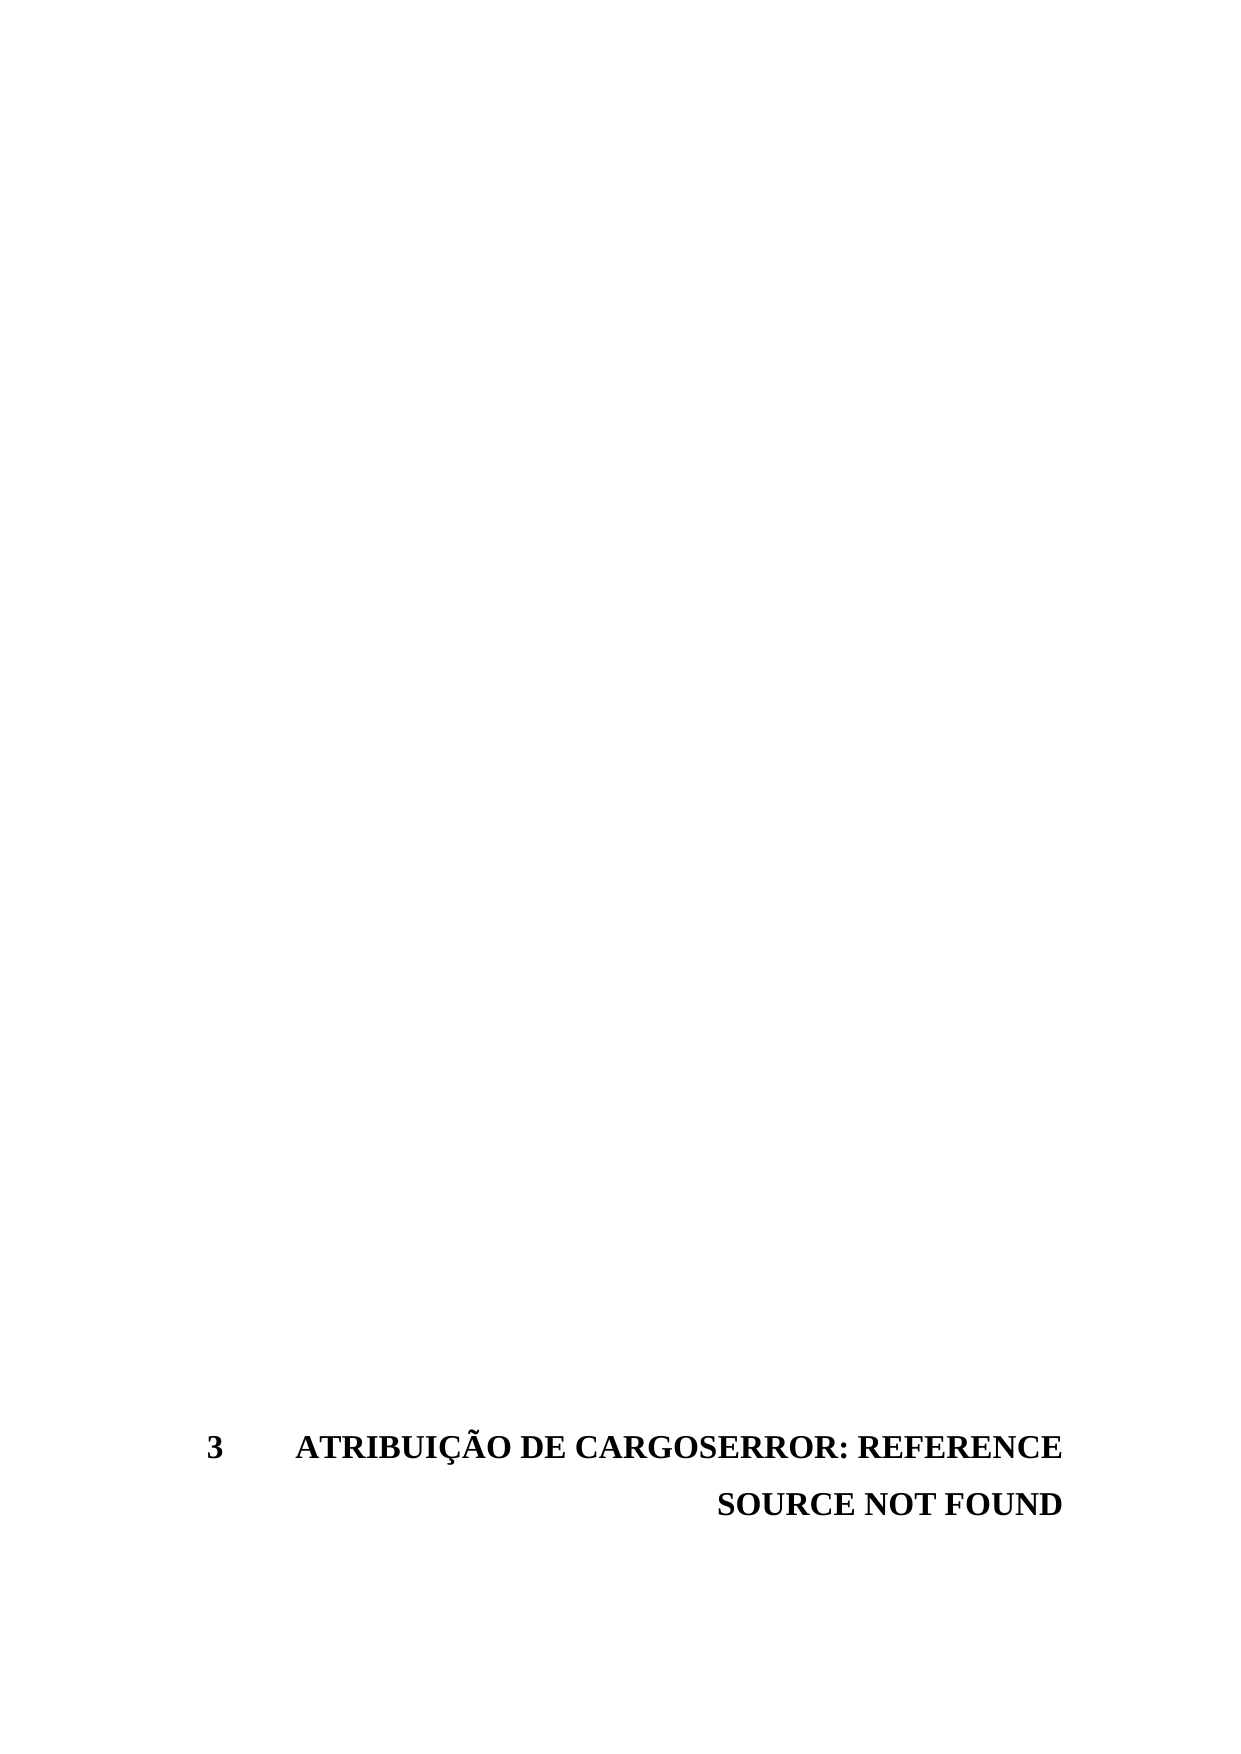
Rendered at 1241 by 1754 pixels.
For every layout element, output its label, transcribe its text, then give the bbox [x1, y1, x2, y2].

text 3 ATRIBUIÇÃO DE CARGOSErro! Fonte de referência não encontrada. [177, 1427, 1063, 1523]
